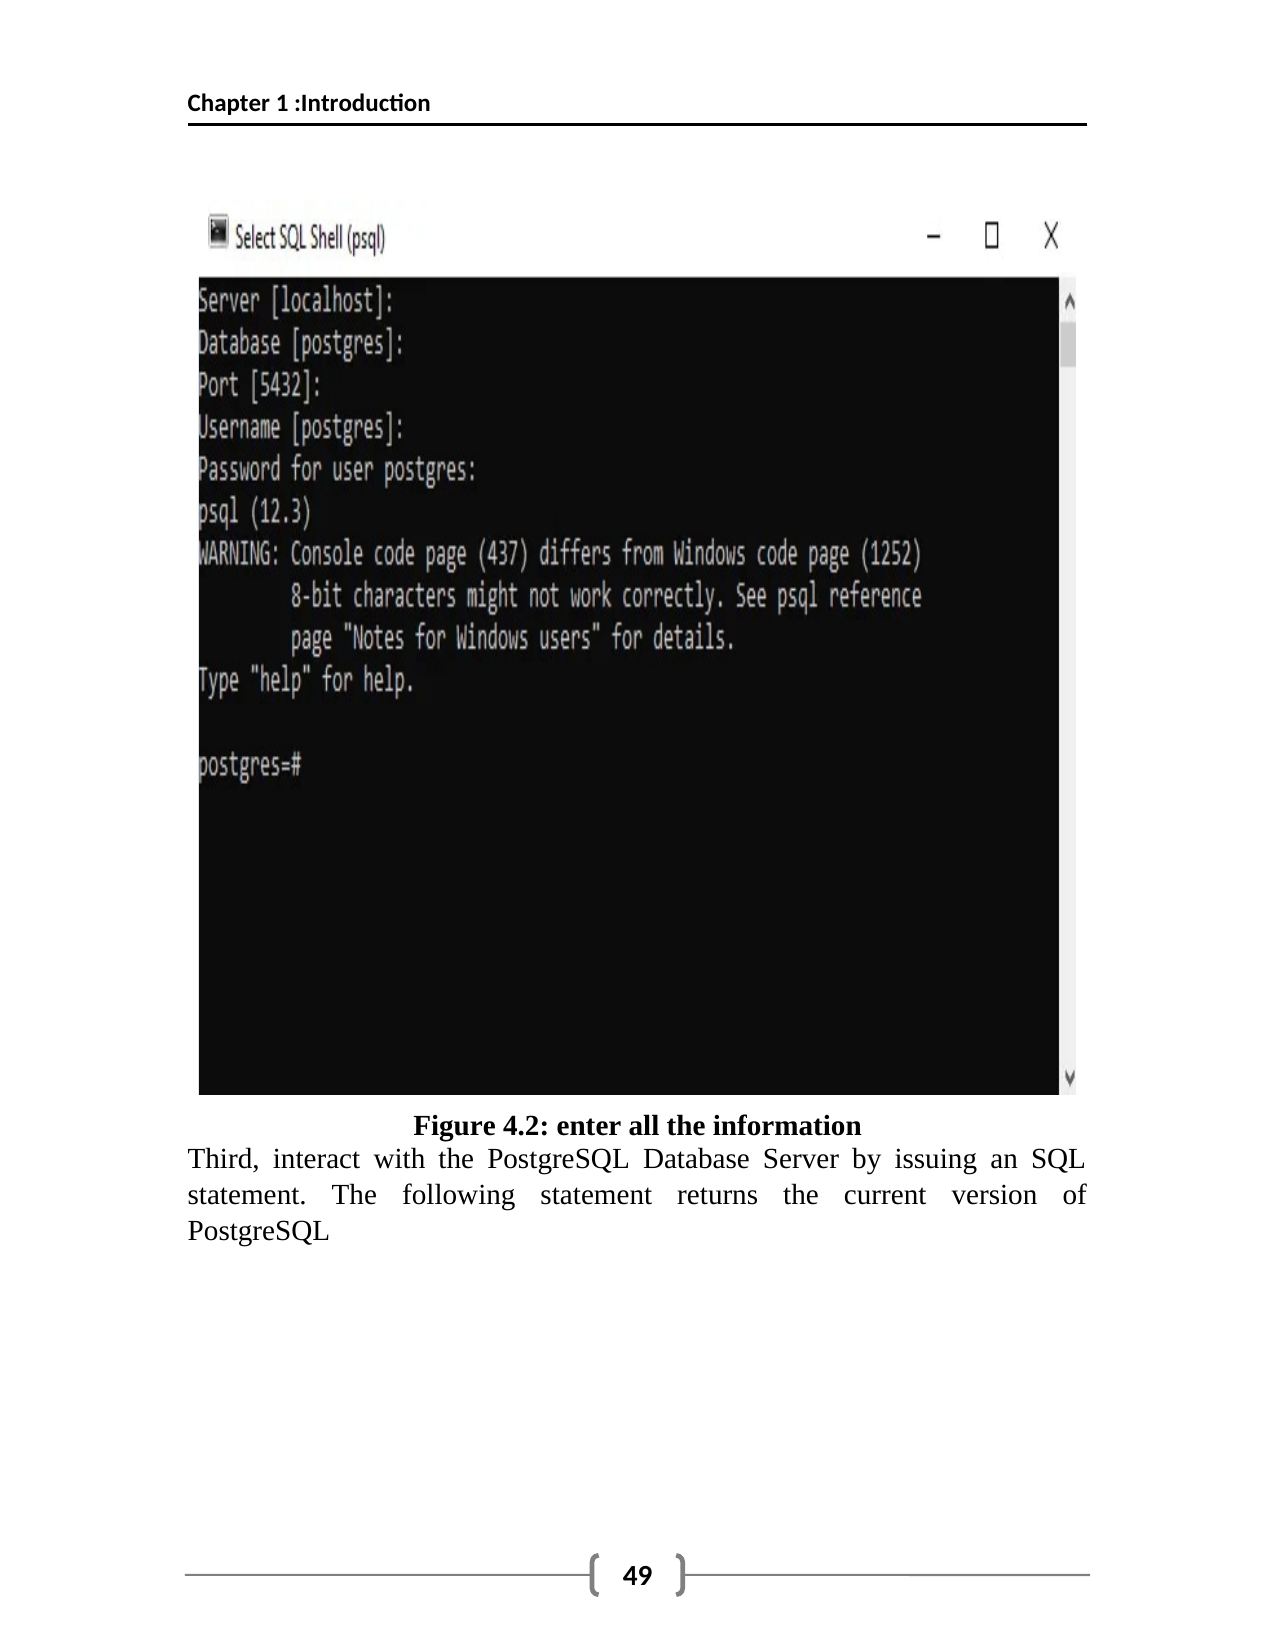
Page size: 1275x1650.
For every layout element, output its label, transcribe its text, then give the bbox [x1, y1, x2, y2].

table_cell Figure 4.2: enter all the information [188, 1108, 1087, 1141]
picture [198, 200, 1076, 1095]
text Third, interact with the PostgreSQL Database Server by issuing an SQL statement. The following statement returns the current version of PostgreSQL [187, 1141, 1087, 1247]
table_header [188, 200, 1087, 1108]
